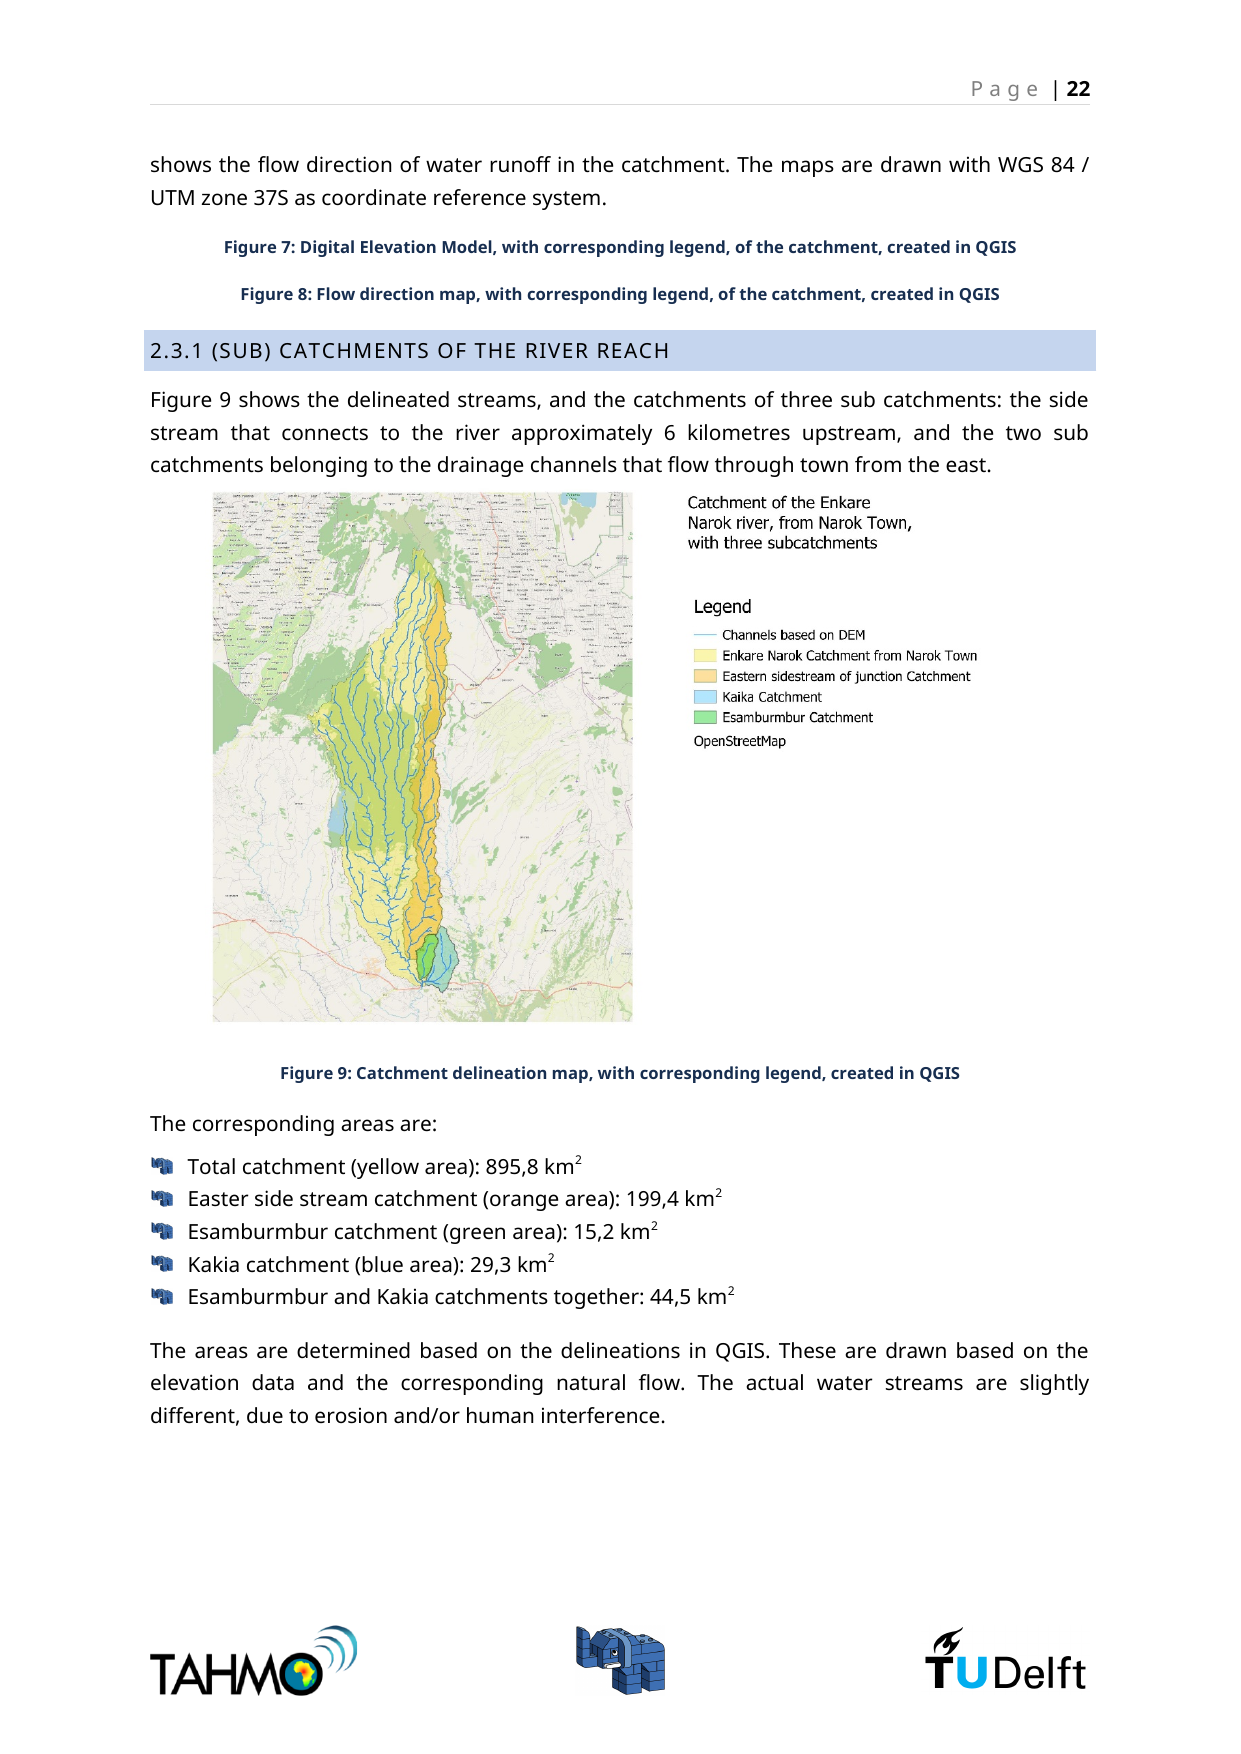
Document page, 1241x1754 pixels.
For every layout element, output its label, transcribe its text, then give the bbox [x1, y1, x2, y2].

text The corresponding areas are: [150, 1109, 1090, 1137]
text Figure 8: Flow direction map, with corresponding legend, of the catchment, created in QGIS [150, 283, 1090, 306]
picture [151, 1288, 173, 1305]
list Esamburmbur and Kakia catchments together: 44,5 km2 [150, 1282, 1090, 1311]
picture [921, 1625, 1091, 1695]
picture [151, 1255, 173, 1272]
list Easter side stream catchment (orange area): 199,4 km2 [150, 1184, 1090, 1213]
picture [151, 1157, 173, 1175]
text Figure 7: Digital Elevation Model, with corresponding legend, of the catchment, created in QGIS [150, 236, 1090, 259]
picture [151, 1222, 173, 1240]
list Total catchment (yellow area): 895,8 km2 [150, 1152, 1090, 1180]
list Esamburmbur catchment (green area): 15,2 km2 [150, 1217, 1090, 1246]
picture [150, 481, 1091, 1034]
text A digital elevation map is created, based on data retrieved from the Shuttle Radar Topography Mission (SRTM) of NASA. Based on this elevation data, water streams catchments are delineated for the Narok region. Figure 7 shows the elevation map, of the catchment of the Enkare Narok river, established from the bridge in town. Figure 8 shows the flow direction of water runoff in the catchment. The maps are drawn with WGS 84 / UTM zone 37S as coordinate reference system. [150, 150, 1090, 211]
text The areas are determined based on the delineations in QGIS. These are drawn based on the elevation data and the corresponding natural flow. The actual water streams are slightly different, due to erosion and/or human interference. [150, 1336, 1090, 1429]
subtitle 2.3.1 (sub) catchments of the river reach [150, 336, 1090, 364]
text Figure 9 shows the delineated streams, and the catchments of three sub catchments: the side stream that connects to the river approximately 6 kilometres upstream, and the two sub catchments belonging to the drainage channels that flow through town from the east. [150, 385, 1090, 479]
picture [574, 1625, 666, 1696]
list Kakia catchment (blue area): 29,3 km2 [150, 1250, 1090, 1278]
picture [150, 1625, 358, 1696]
picture [151, 1190, 173, 1207]
text Figure 9: Catchment delineation map, with corresponding legend, created in QGIS [150, 1034, 1090, 1085]
